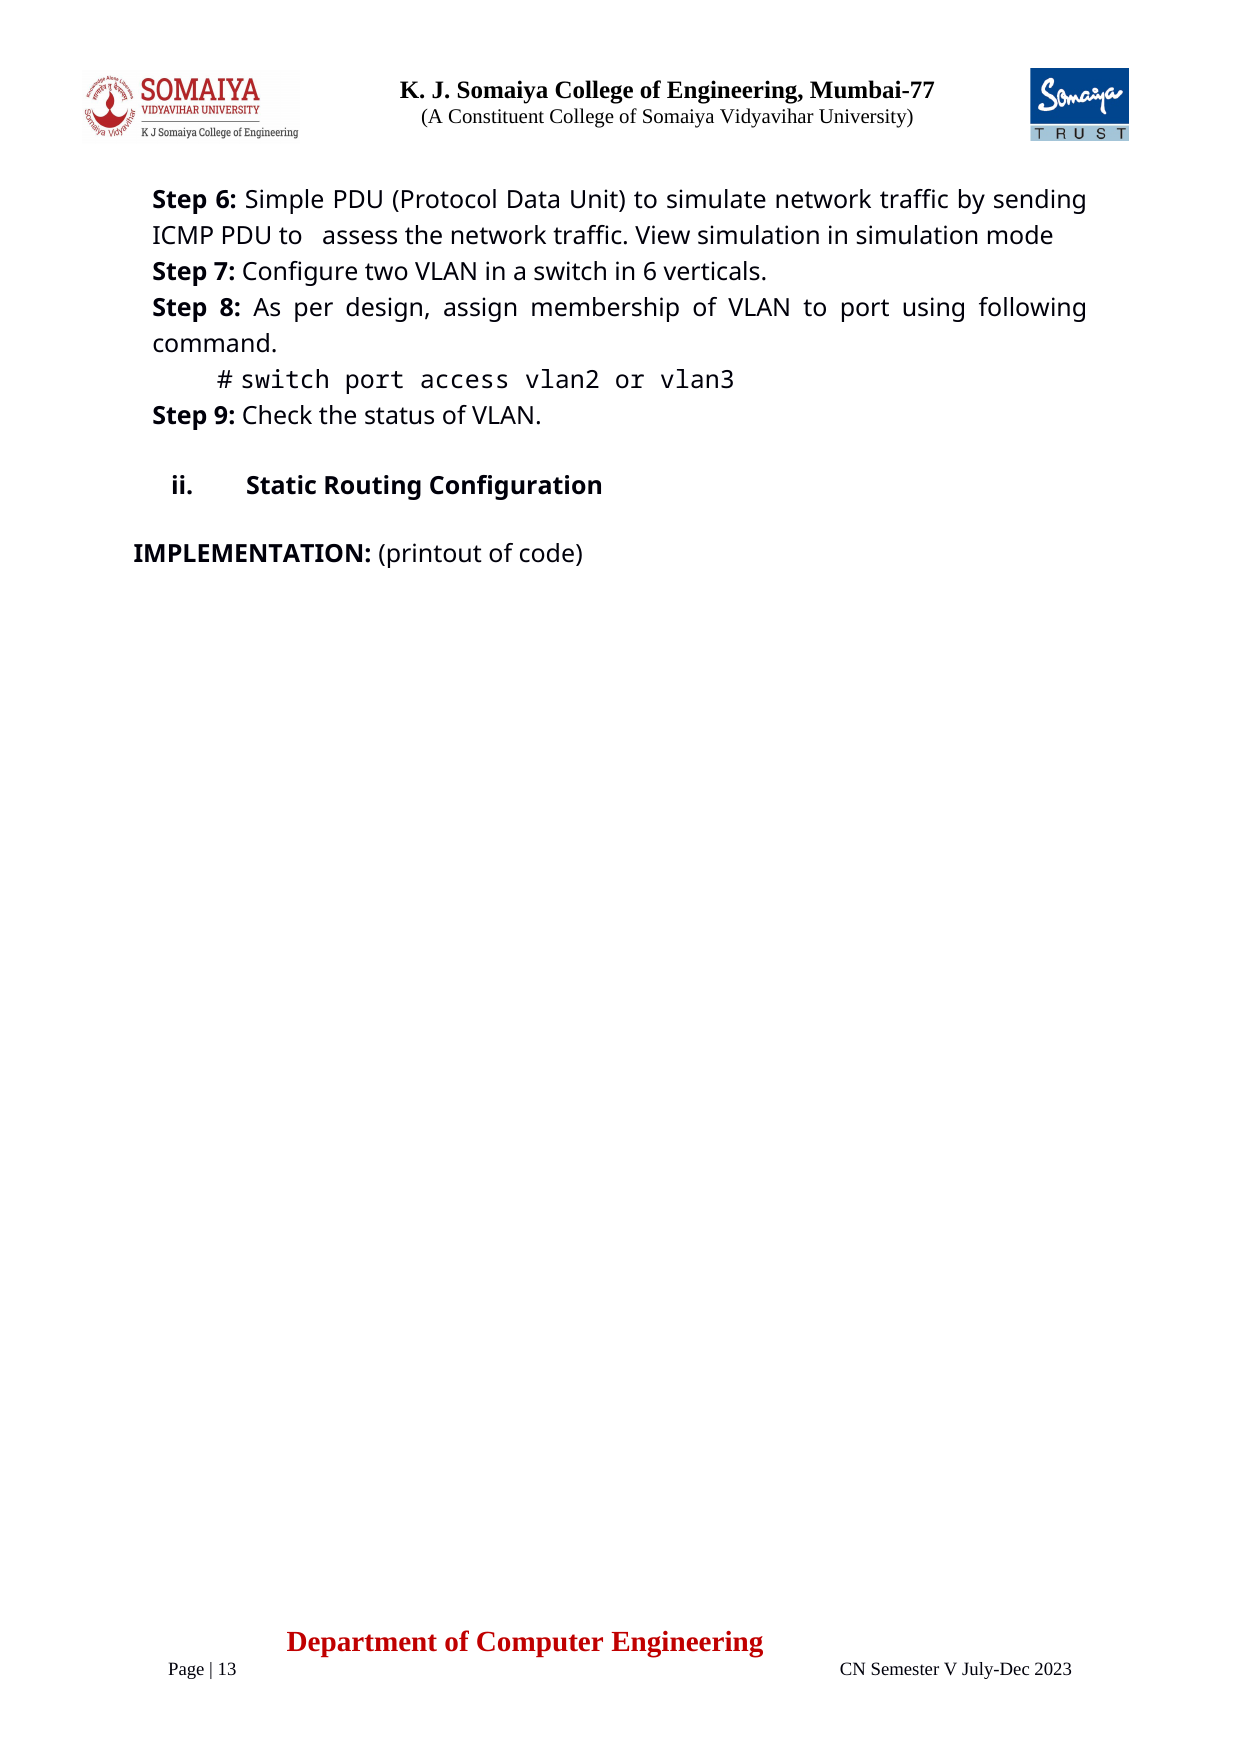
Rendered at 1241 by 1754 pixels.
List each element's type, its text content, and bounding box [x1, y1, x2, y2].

text IMPLEMENTATION: (printout of code) [133, 536, 1107, 570]
text Step 8: As per design, assign membership of VLAN to port using following command. [152, 290, 1089, 360]
list Static Routing Configuration [171, 468, 1107, 502]
text # switch port access vlan2 or vlan3 [152, 362, 1089, 396]
text Step 7: Configure two VLAN in a switch in 6 verticals. [152, 254, 1089, 288]
text Step 6: Simple PDU (Protocol Data Unit) to simulate network traffic by sending ICMP PDU to assess the network traffic. View simulation in simulation mode [152, 182, 1089, 252]
text Step 9: Check the status of VLAN. [152, 398, 1089, 432]
picture [81, 70, 300, 144]
